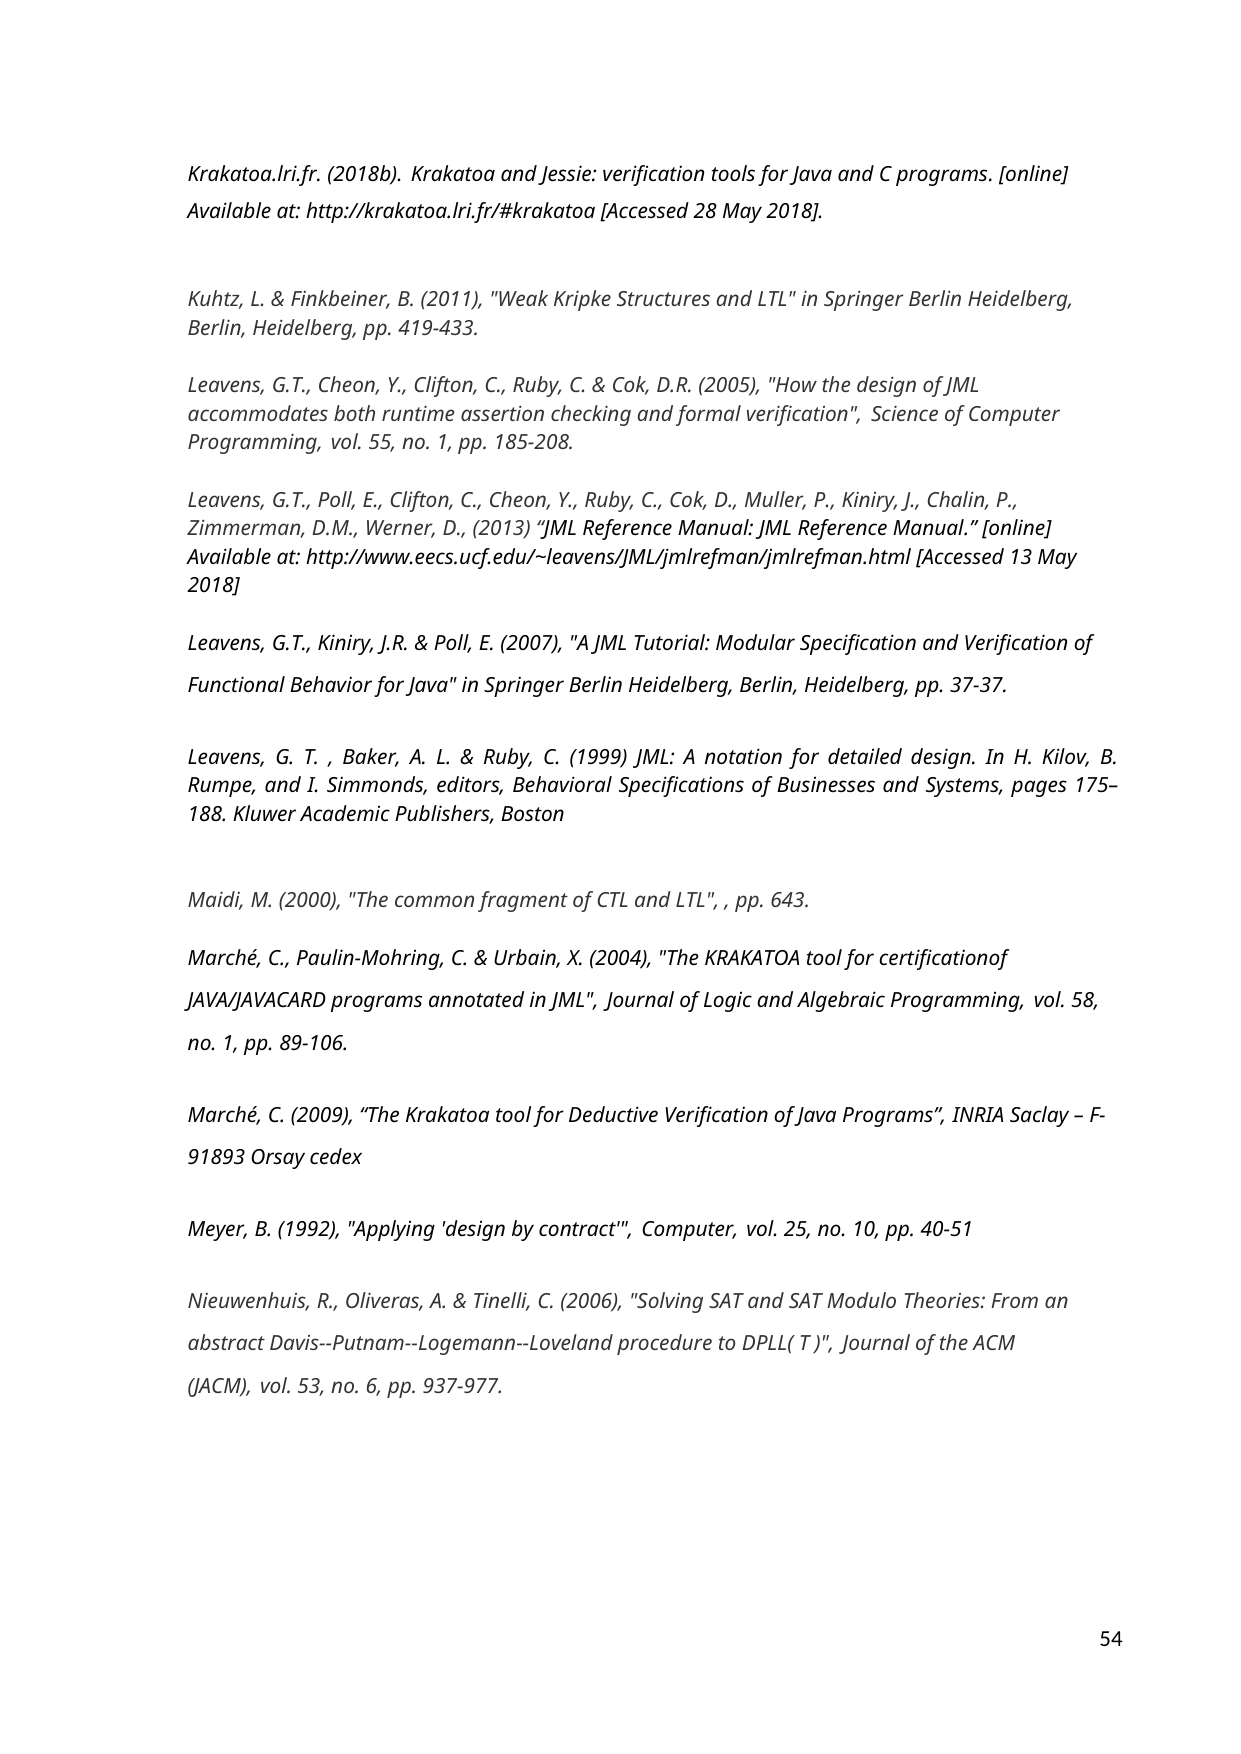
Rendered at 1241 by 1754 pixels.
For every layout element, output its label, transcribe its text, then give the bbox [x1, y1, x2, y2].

subtitle Krakatoa.lri.fr. (2018b). Krakatoa and Jessie: verification tools for Java and C programs. [online] Available at: http://krakatoa.lri.fr/#krakatoa [Accessed 28 May 2018]. [187, 150, 1122, 225]
text Marché, C. (2009), “The Krakatoa tool for Deductive Verification of Java Programs”, INRIA Saclay – F-91893 Orsay cedex [187, 1100, 1122, 1171]
text Leavens, G. T. , Baker, A. L. & Ruby, C. (1999) JML: A notation for detailed design. In H. Kilov, B. Rumpe, and I. Simmonds, editors, Behavioral Specifications of Businesses and Systems, pages 175–188. Kluwer Academic Publishers, Boston [187, 742, 1122, 827]
text Leavens, G.T., Poll, E., Clifton, C., Cheon, Y., Ruby, C., Cok, D., Muller, P., Kiniry, J., Chalin, P., Zimmerman, D.M., Werner, D., (2013) “JML Reference Manual: JML Reference Manual.” [online] Available at: http://www.eecs.ucf.edu/~leavens/JML/jmlrefman/jmlrefman.html [Accessed 13 May 2018] [187, 485, 1122, 599]
text Meyer, B. (1992), "Applying 'design by contract'", Computer, vol. 25, no. 10, pp. 40-51 [187, 1214, 1122, 1242]
text Maidi, M. (2000), "The common fragment of CTL and LTL", , pp. 643. [187, 885, 1122, 913]
text Leavens, G.T., Kiniry, J.R. & Poll, E. (2007), "A JML Tutorial: Modular Specification and Verification of Functional Behavior for Java" in Springer Berlin Heidelberg, Berlin, Heidelberg, pp. 37-37. [187, 628, 1122, 699]
text Kuhtz, L. & Finkbeiner, B. (2011), "Weak Kripke Structures and LTL" in Springer Berlin Heidelberg, Berlin, Heidelberg, pp. 419-433. [187, 284, 1122, 341]
text Marché, C., Paulin-Mohring, C. & Urbain, X. (2004), "The KRAKATOA tool for certificationof JAVA/JAVACARD programs annotated in JML", Journal of Logic and Algebraic Programming, vol. 58, no. 1, pp. 89-106. [187, 943, 1122, 1056]
text Nieuwenhuis, R., Oliveras, A. & Tinelli, C. (2006), "Solving SAT and SAT Modulo Theories: From an abstract Davis--Putnam--Logemann--Loveland procedure to DPLL( T )", Journal of the ACM (JACM), vol. 53, no. 6, pp. 937-977. [187, 1286, 1122, 1399]
text Leavens, G.T., Cheon, Y., Clifton, C., Ruby, C. & Cok, D.R. (2005), "How the design of JML accommodates both runtime assertion checking and formal verification", Science of Computer Programming, vol. 55, no. 1, pp. 185-208. [187, 370, 1122, 456]
